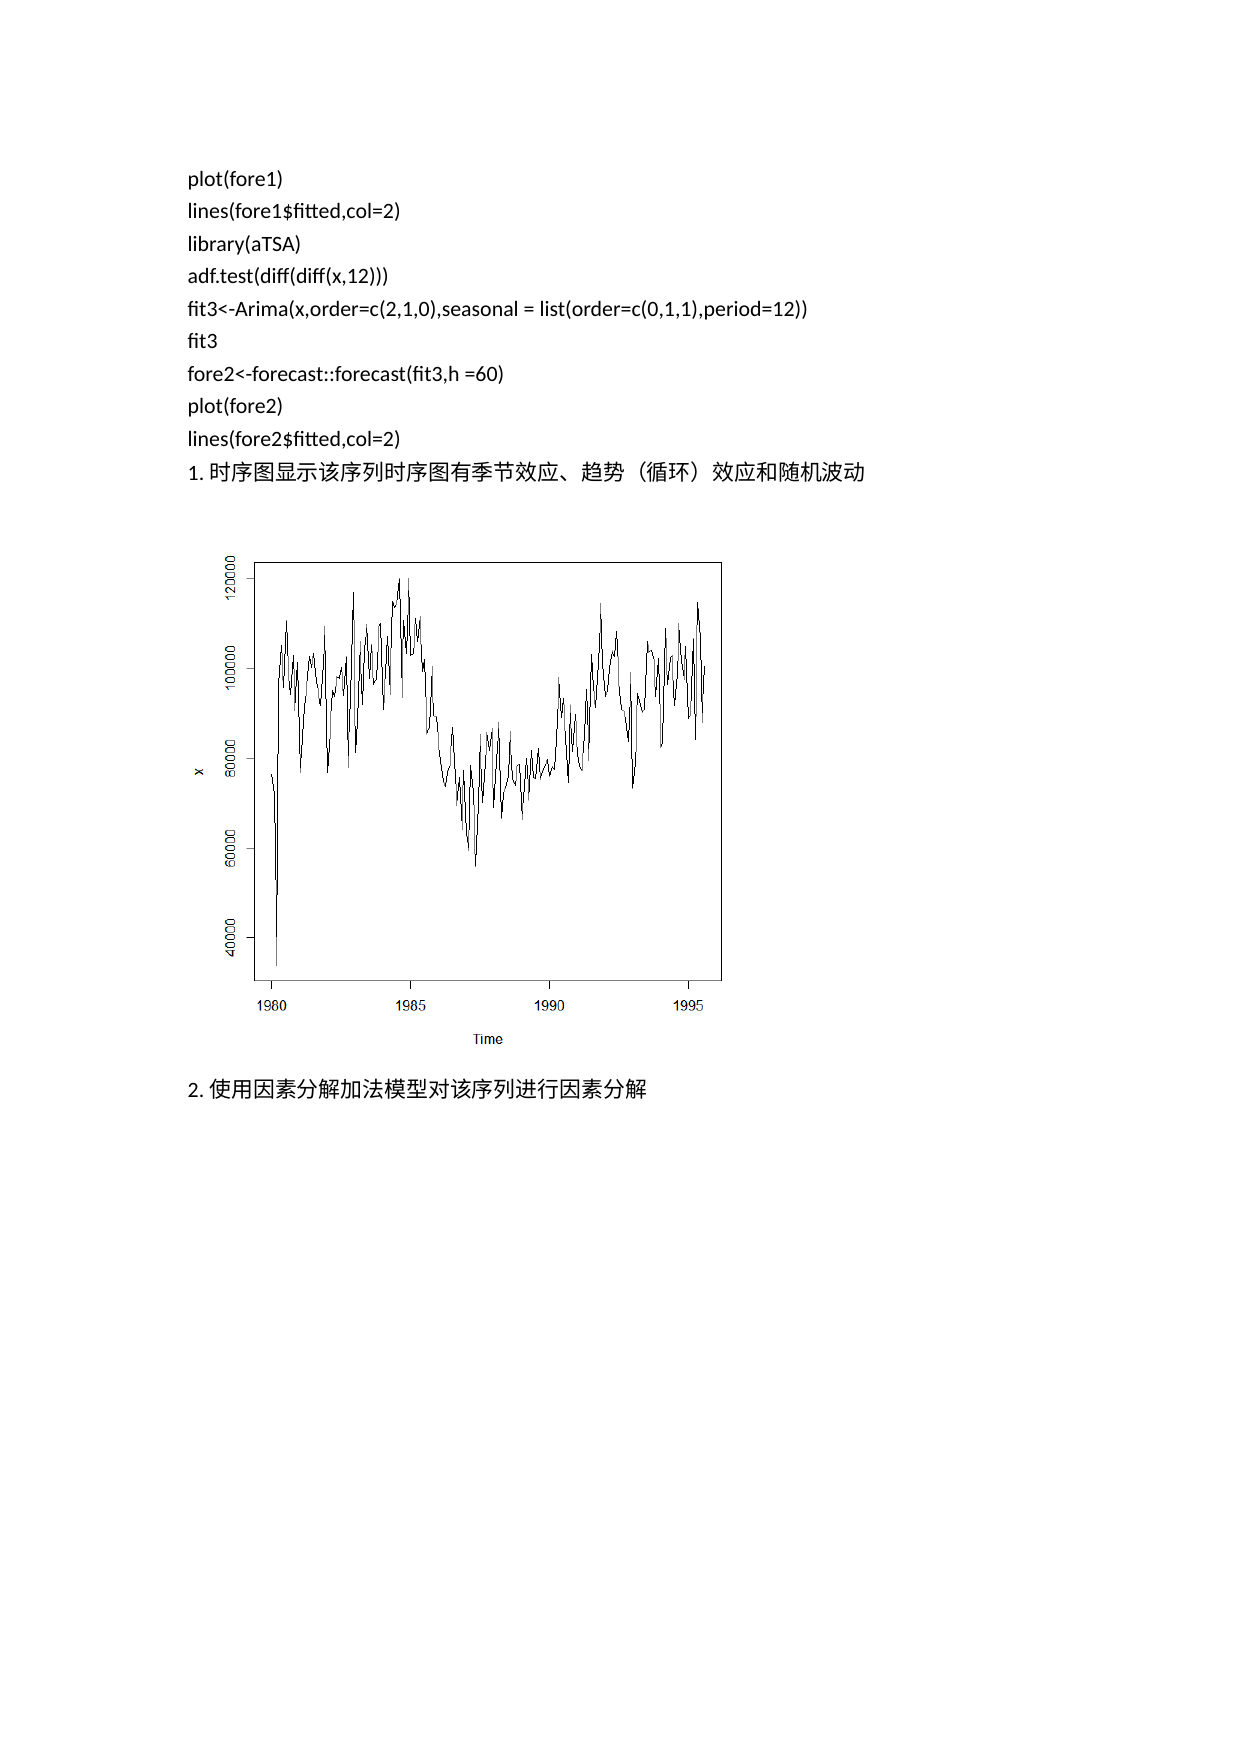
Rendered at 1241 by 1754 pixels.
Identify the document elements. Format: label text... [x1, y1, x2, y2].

list 使用因素分解加法模型对该序列进行因素分解 [187, 1072, 1053, 1104]
text library(aTSA) [187, 227, 1053, 259]
text plot(fore2) [187, 389, 1053, 422]
text plot(fore1) [187, 162, 1053, 194]
text lines(fore2$fitted,col=2) [187, 422, 1053, 454]
picture [187, 495, 755, 1064]
list 时序图显示该序列时序图有季节效应、趋势（循环）效应和随机波动 [187, 454, 1053, 487]
text fit3 [187, 324, 1053, 357]
text fore2<-forecast::forecast(fit3,h =60) [187, 357, 1053, 389]
text fit3<-Arima(x,order=c(2,1,0),seasonal = list(order=c(0,1,1),period=12)) [187, 292, 1053, 324]
text adf.test(diff(diff(x,12))) [187, 259, 1053, 292]
text lines(fore1$fitted,col=2) [187, 194, 1053, 227]
